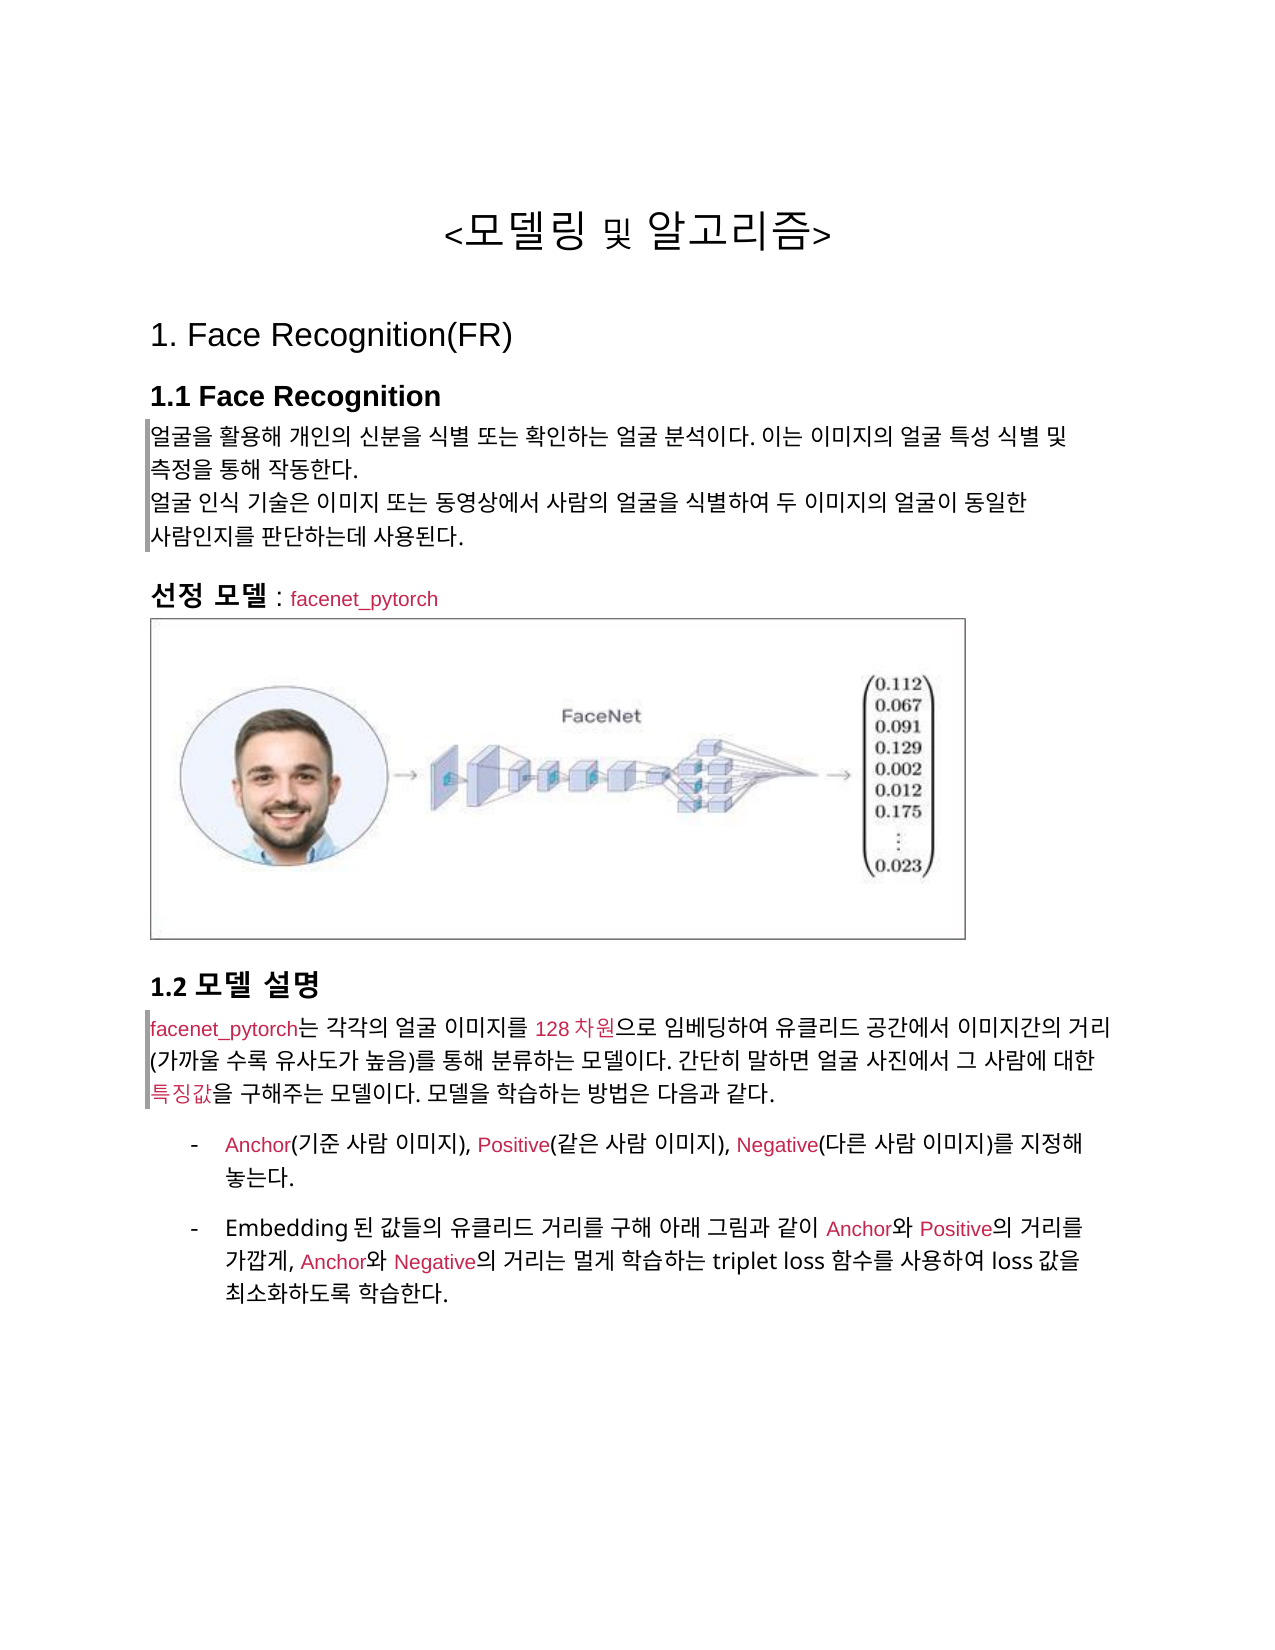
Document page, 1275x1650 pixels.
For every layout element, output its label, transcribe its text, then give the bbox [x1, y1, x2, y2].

text 1.1 Face Recognition [150, 379, 1125, 412]
text facenet_pytorch128차원특징값 [145, 1009, 1125, 1109]
picture [150, 618, 966, 940]
text 선정 모델 : facenet_pytorch [150, 577, 1125, 613]
text 1. Face Recognition(FR) [150, 315, 1125, 354]
list AnchorPositiveNegative [187, 1126, 1125, 1193]
text 1.2 모델 설명 [150, 964, 1125, 1003]
list AnchorPositiveAnchorNegative [187, 1209, 1125, 1309]
text <모델링 및 알고리즘> [150, 202, 1125, 258]
